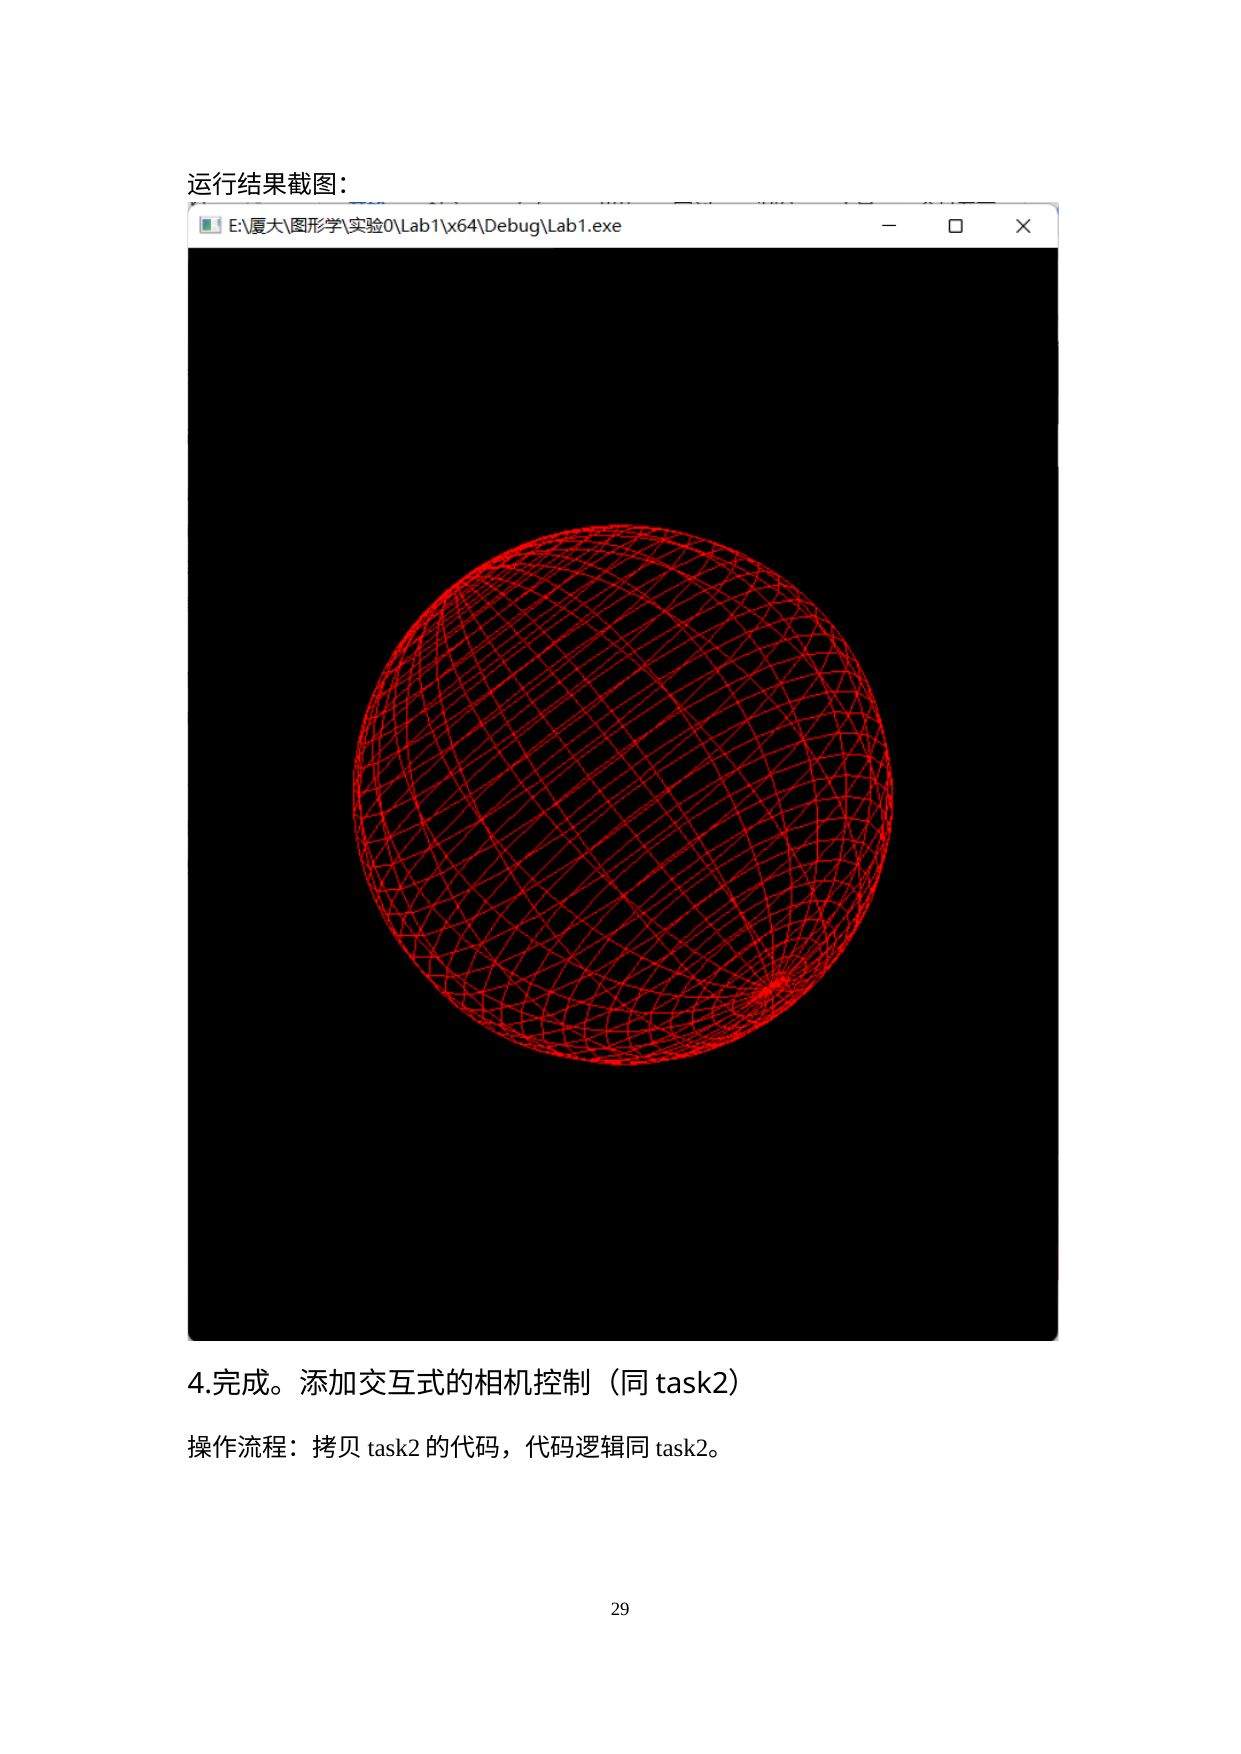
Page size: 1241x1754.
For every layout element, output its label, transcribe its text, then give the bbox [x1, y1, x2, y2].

text 操作流程：拷贝task2的代码，代码逻辑同task2。 [187, 1427, 1059, 1463]
text 运行结果截图： [187, 164, 1059, 202]
subtitle 4.完成。添加交互式的相机控制（同task2） [187, 1359, 1059, 1402]
picture [187, 202, 1059, 1341]
